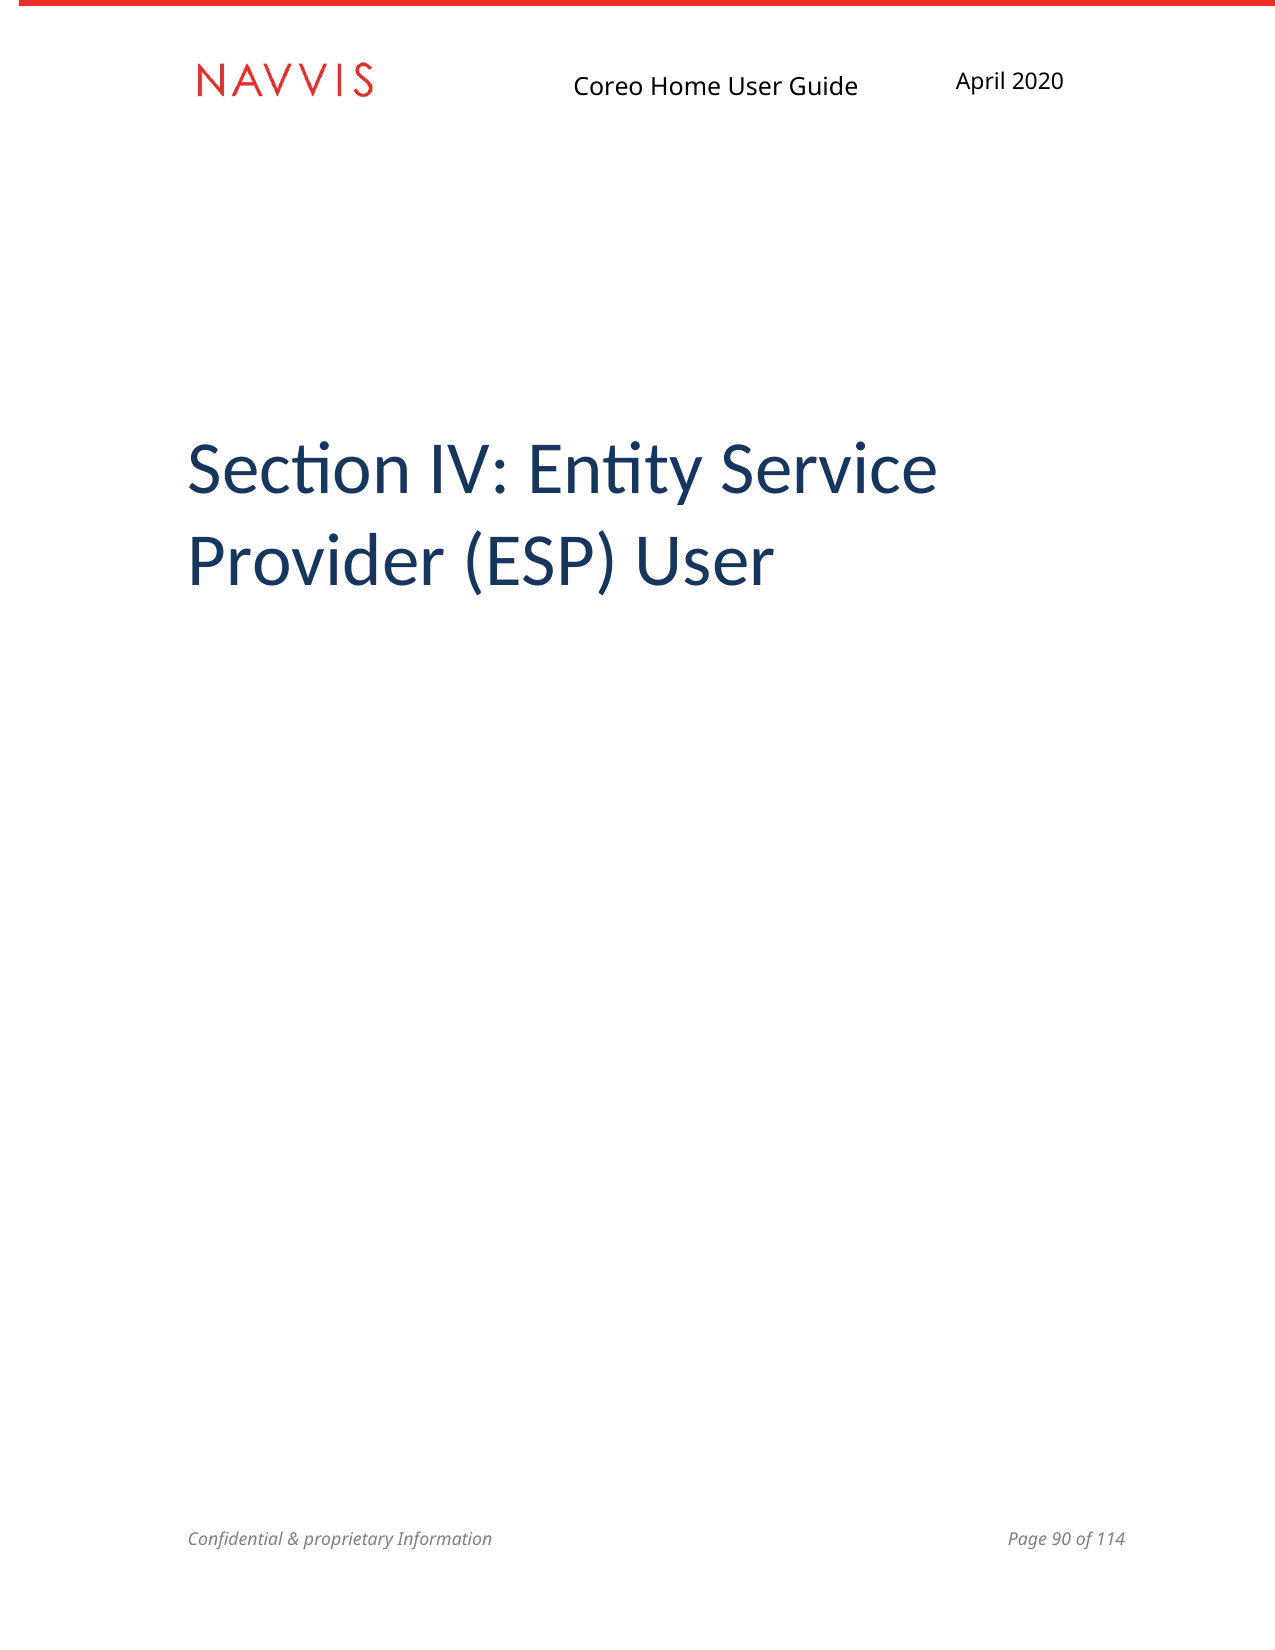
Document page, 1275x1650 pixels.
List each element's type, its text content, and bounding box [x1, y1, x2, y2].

picture [187, 55, 383, 104]
title Section IV: Entity Service Provider (ESP) User [187, 421, 1087, 604]
